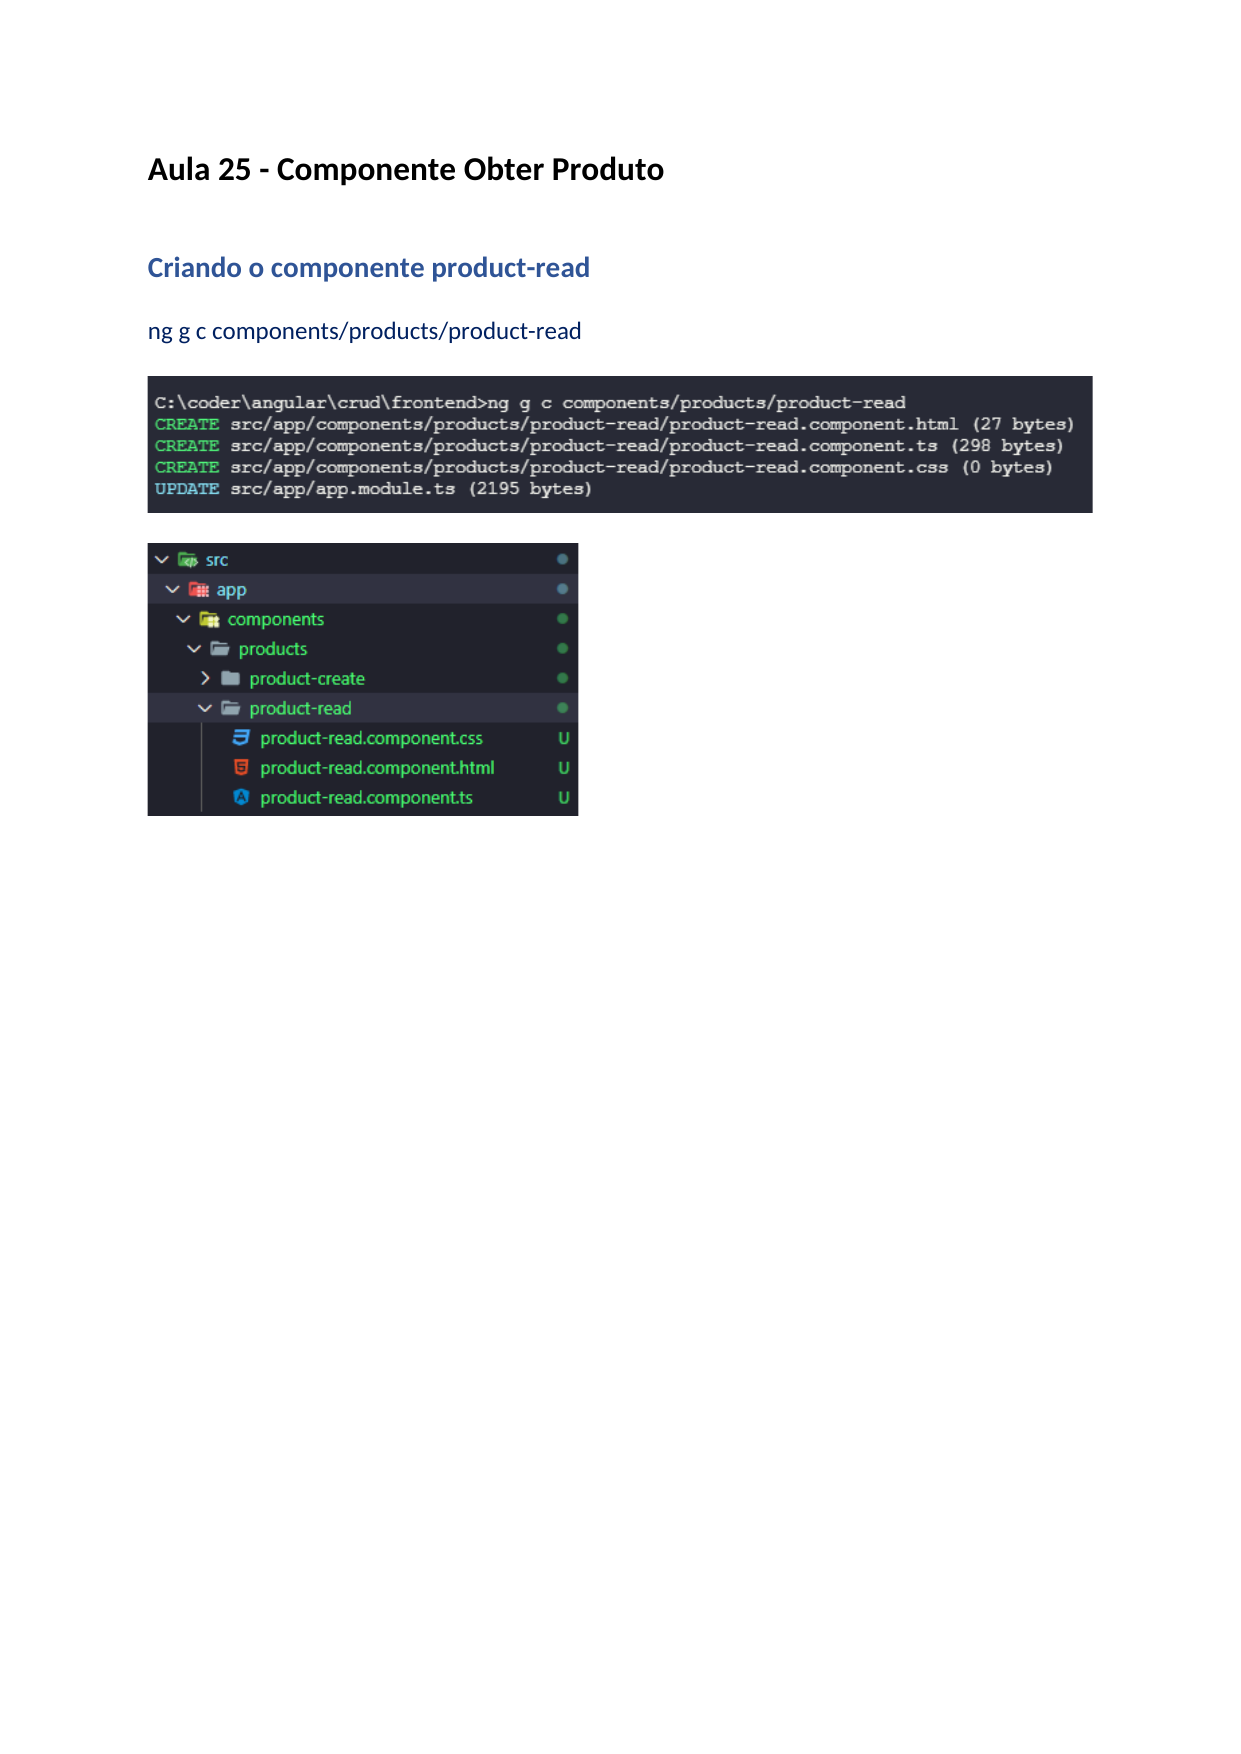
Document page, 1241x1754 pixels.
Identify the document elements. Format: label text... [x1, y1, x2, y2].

subtitle Aula 25 - Componente Obter Produto [148, 148, 1092, 188]
picture [147, 543, 579, 816]
picture [147, 376, 1093, 513]
text ng g c components/products/product-read [148, 316, 1092, 346]
subtitle Criando o componente product-read [148, 249, 1092, 285]
